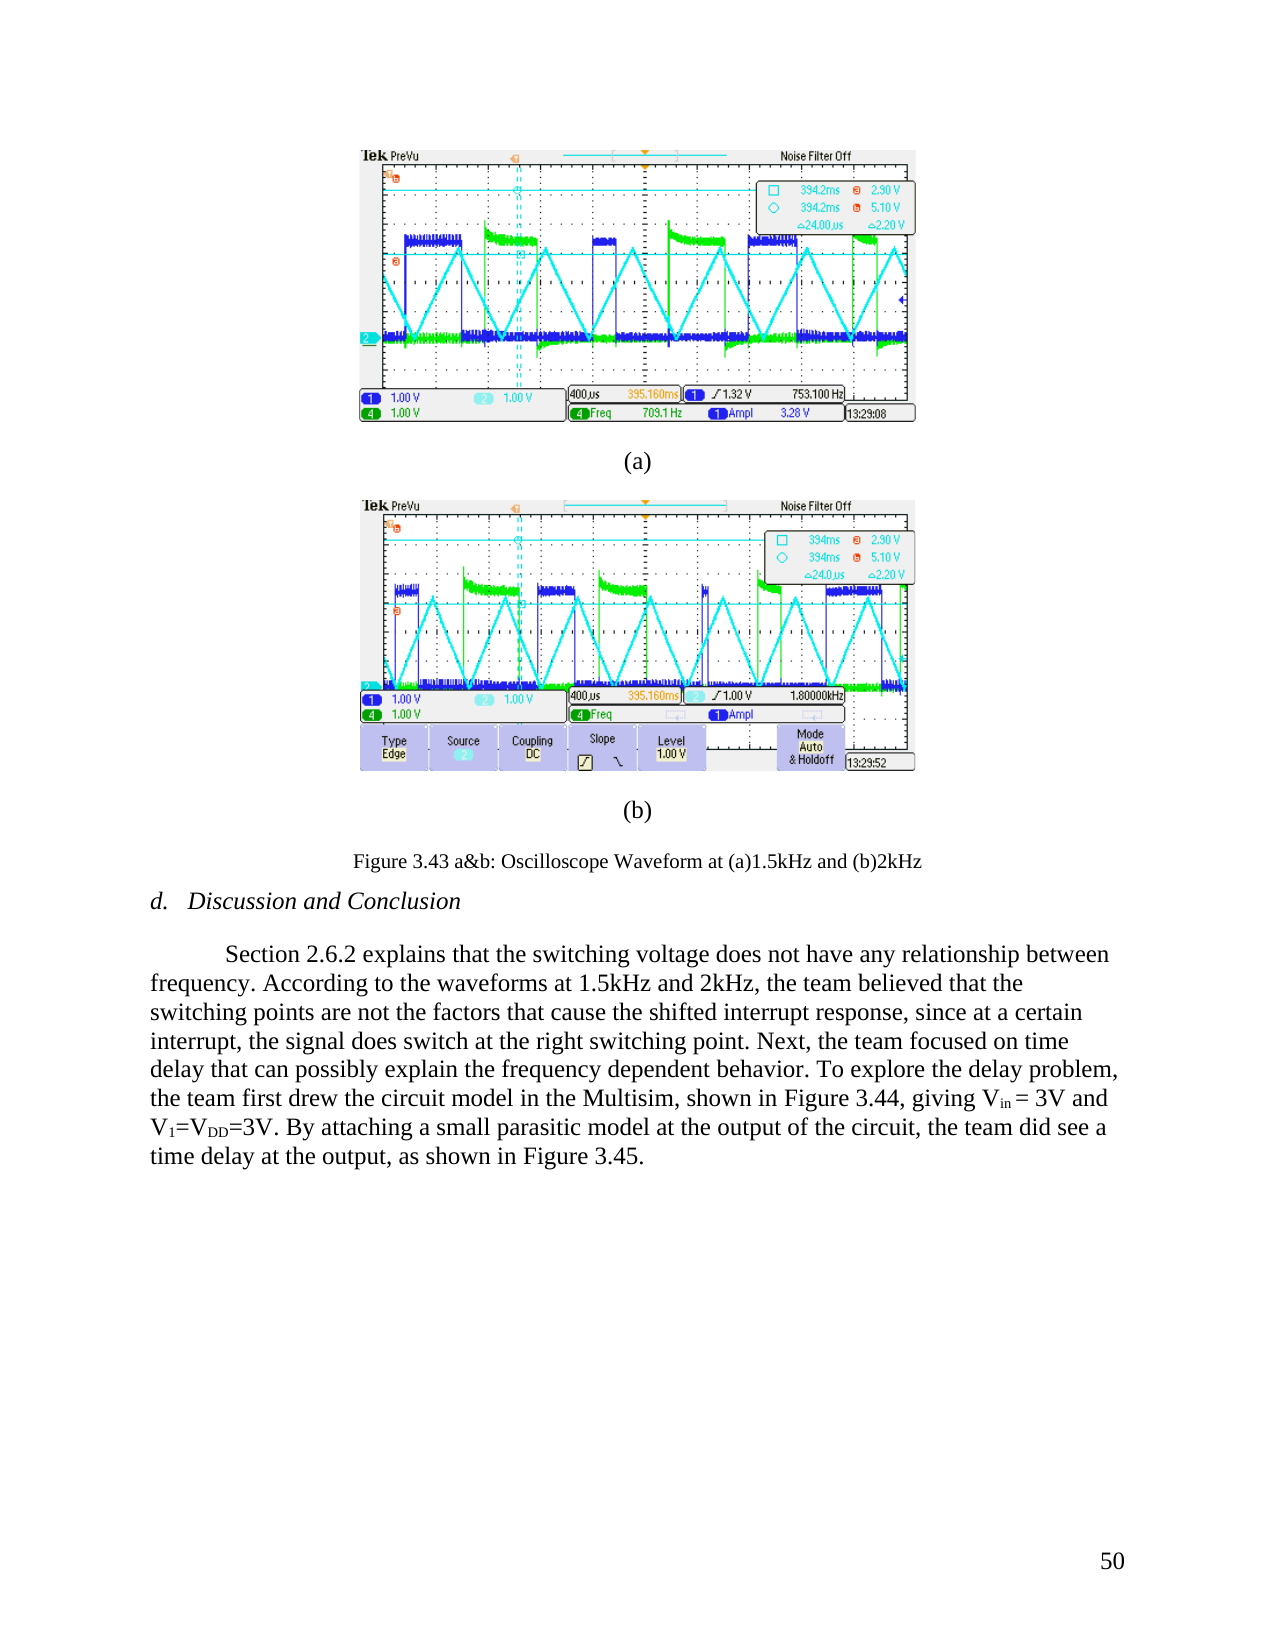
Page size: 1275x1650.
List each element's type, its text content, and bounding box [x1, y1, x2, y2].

picture [359, 150, 916, 422]
text (b) [150, 796, 1125, 824]
picture [360, 500, 916, 771]
text (a) [150, 446, 1125, 475]
subtitle Discussion and Conclusion [150, 886, 1125, 914]
